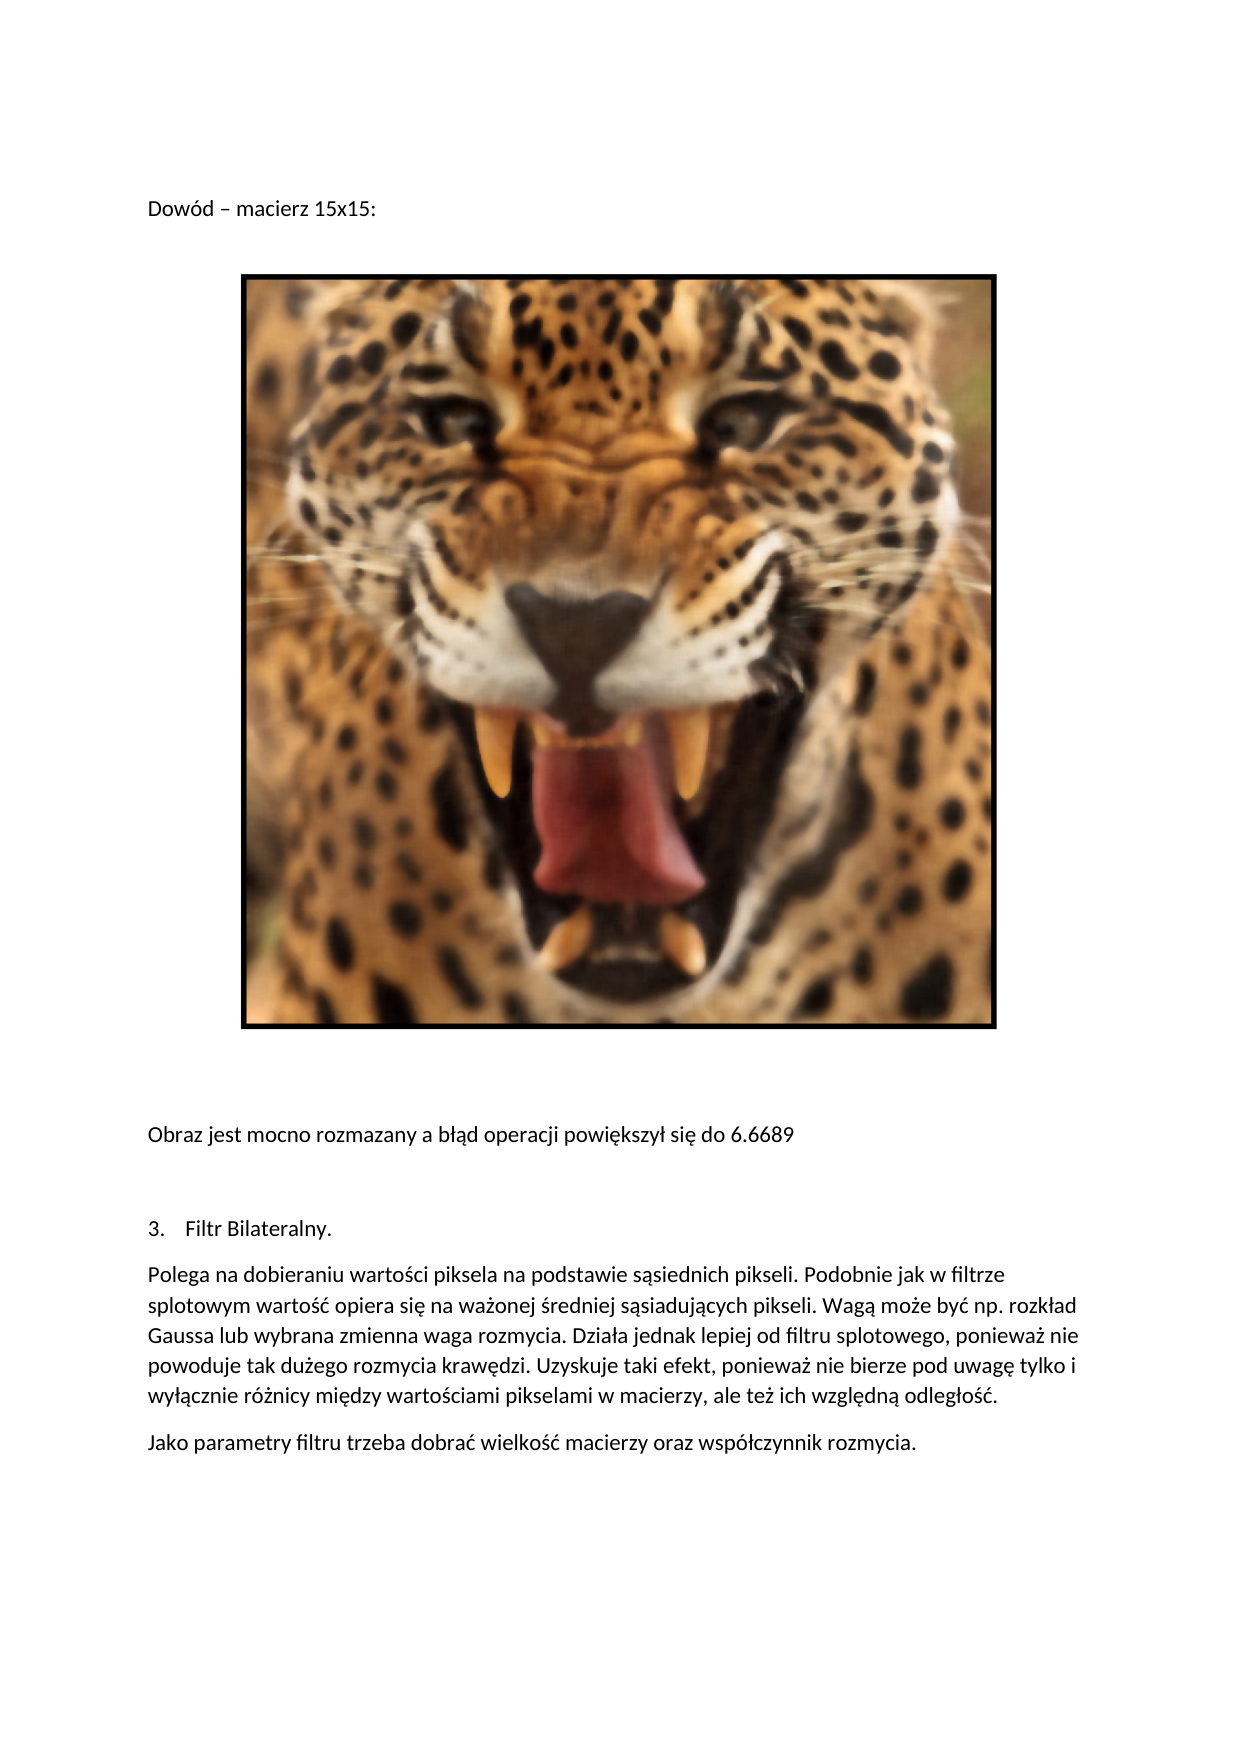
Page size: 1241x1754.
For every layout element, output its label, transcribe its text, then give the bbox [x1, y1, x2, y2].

list Filtr Bilateralny. [148, 1214, 1093, 1242]
text Dowód – macierz 15x15: [148, 194, 1093, 222]
picture [147, 241, 1093, 1101]
text Jako parametry filtru trzeba dobrać wielkość macierzy oraz współczynnik rozmycia. [148, 1428, 1093, 1456]
text Polega na dobieraniu wartości piksela na podstawie sąsiednich pikseli. Podobnie jak w filtrze splotowym wartość opiera się na ważonej średniej sąsiadujących pikseli. Wagą może być np. rozkład Gaussa lub wybrana zmienna waga rozmycia. Działa jednak lepiej od filtru splotowego, ponieważ nie powoduje tak dużego rozmycia krawędzi. Uzyskuje taki efekt, ponieważ nie bierze pod uwagę tylko i wyłącznie różnicy między wartościami pikselami w macierzy, ale też ich względną odległość. [148, 1261, 1093, 1409]
text Obraz jest mocno rozmazany a błąd operacji powiększył się do 6.6689 [148, 1120, 1093, 1148]
